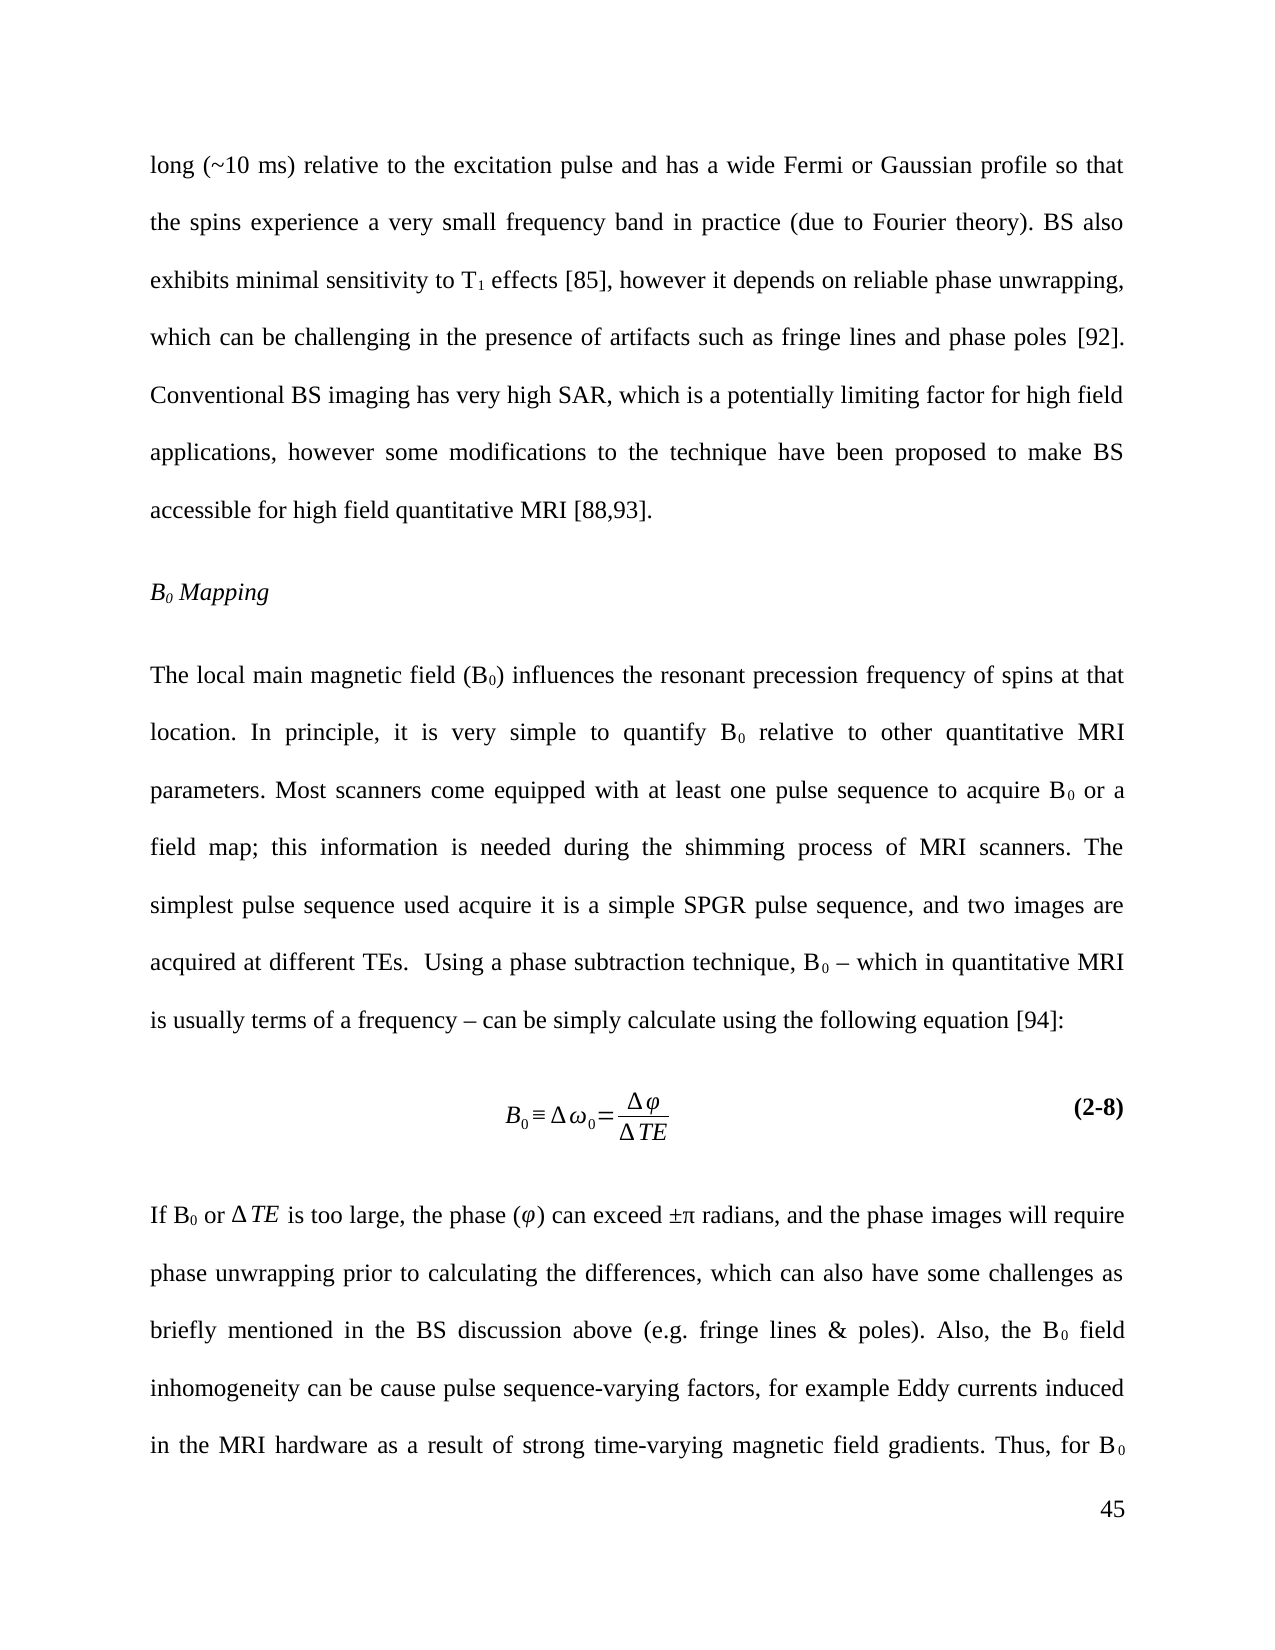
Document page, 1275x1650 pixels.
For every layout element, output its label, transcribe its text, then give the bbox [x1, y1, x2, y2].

table_header [150, 1088, 1025, 1200]
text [150, 150, 1125, 524]
text The local main magnetic field (B0) influences the resonant precession frequency of spins at that location. In principle, it is very simple to quantify B0 relative to other quantitative MRI parameters. Most scanners come equipped with at least one pulse sequence to acquire B0 or a field map; this information is needed during the shimming process of MRI scanners. The simplest pulse sequence used acquire it is a simple SPGR pulse sequence, and two images are acquired at different TEs. Using a phase subtraction technique, B0 – which in quantitative MRI is usually terms of a frequency – can be simply calculate using the following equation [94]: [150, 660, 1125, 1034]
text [150, 1200, 1125, 1459]
text B0 Mapping [150, 577, 1125, 606]
table_header (2-8) [1025, 1088, 1135, 1200]
